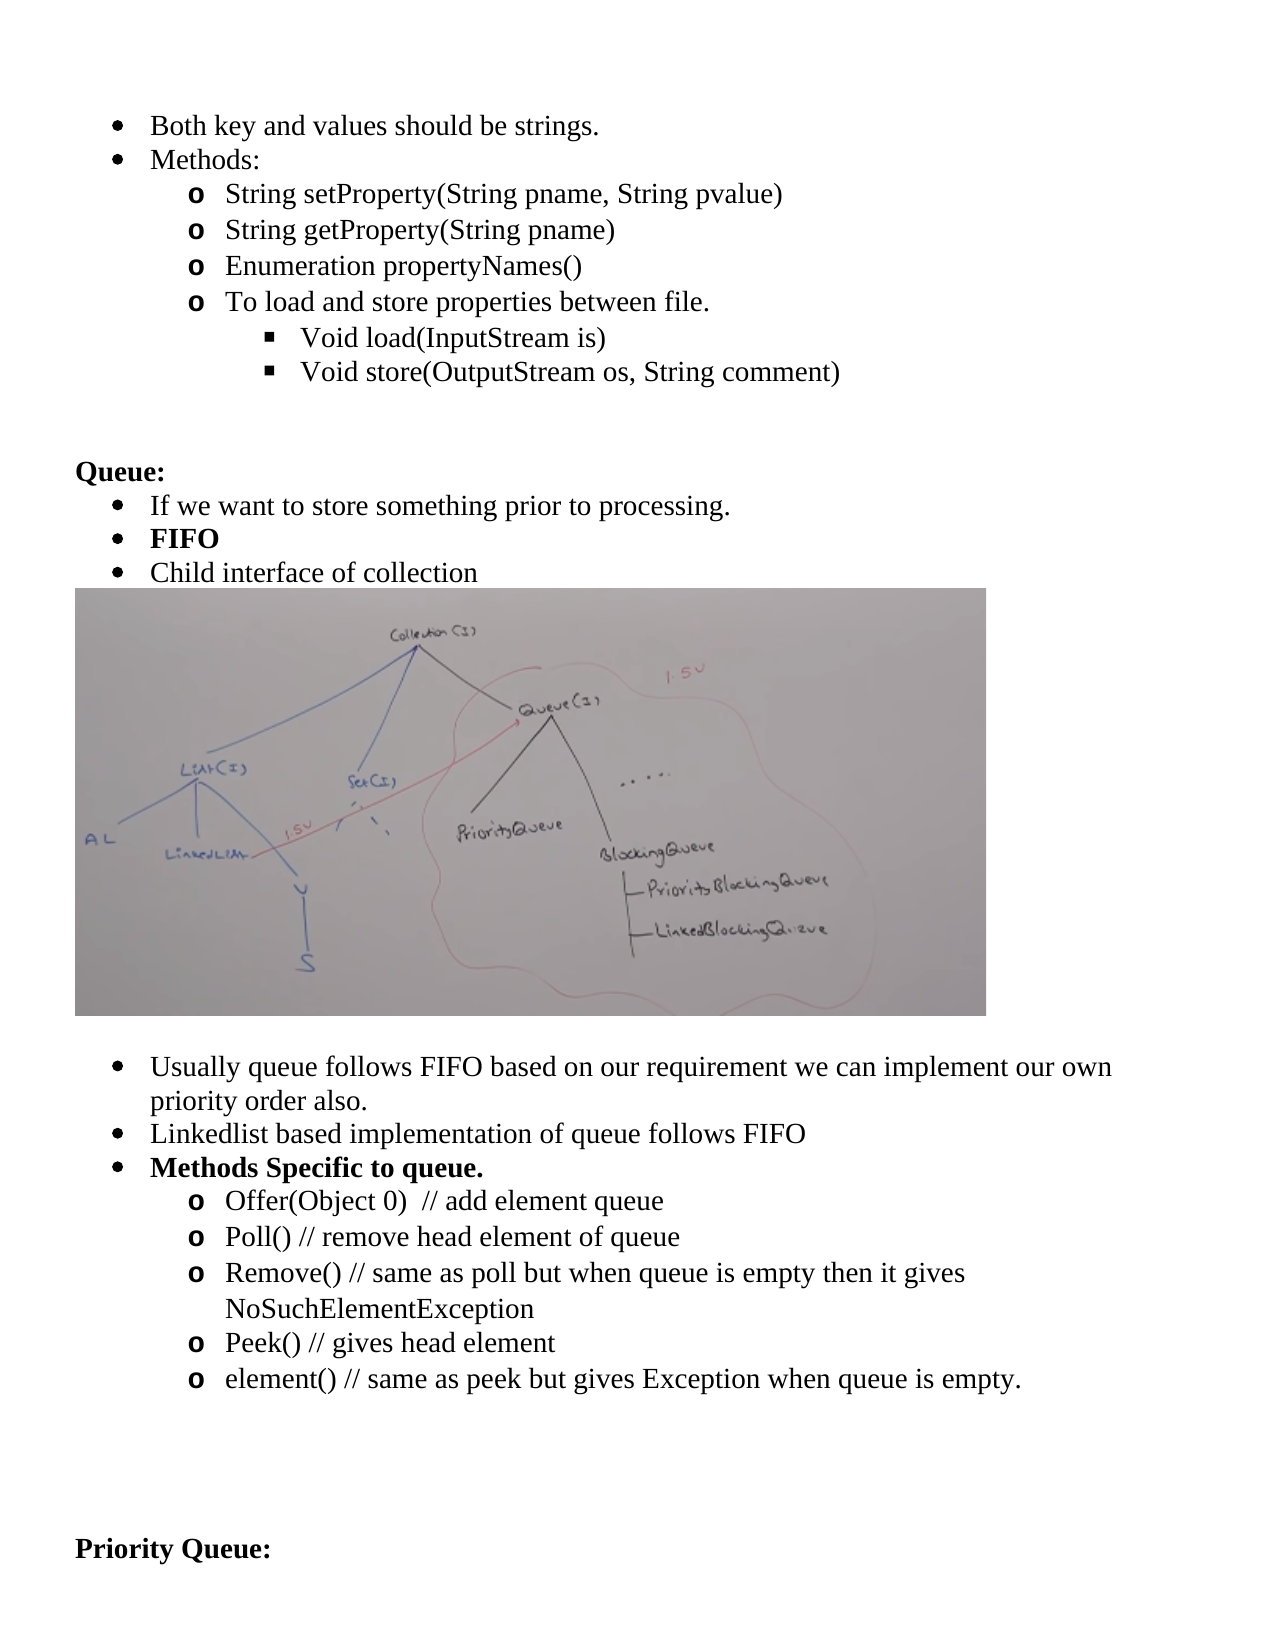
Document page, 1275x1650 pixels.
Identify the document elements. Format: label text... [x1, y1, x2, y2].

text Priority Queue: [75, 1531, 1200, 1565]
list If we want to store something prior to processing. [112, 488, 1200, 522]
list Linkedlist based implementation of queue follows FIFO [112, 1116, 1200, 1150]
list Poll() // remove head element of queue [187, 1219, 1200, 1256]
list Void store(OutputStream os, String comment) [262, 354, 1200, 387]
list FIFO [112, 522, 1200, 555]
text Queue: [75, 454, 1200, 488]
list Methods Specific to queue. [112, 1150, 1200, 1183]
list Remove() // same as poll but when queue is empty then it gives NoSuchElementException [187, 1256, 1200, 1325]
list To load and store properties between file. [187, 284, 1200, 320]
list String setProperty(String pname, String pvalue) [187, 176, 1200, 212]
list Void load(InputStream is) [262, 320, 1200, 354]
list element() // same as peek but gives Exception when queue is empty. [187, 1361, 1200, 1397]
list Enumeration propertyNames() [187, 248, 1200, 284]
list Methods: [112, 142, 1200, 176]
list String getProperty(String pname) [187, 212, 1200, 248]
list Usually queue follows FIFO based on our requirement we can implement our own priority order also. [112, 1049, 1200, 1116]
list Peek() // gives head element [187, 1325, 1200, 1361]
list Child interface of collection [112, 555, 1200, 589]
picture [75, 588, 987, 1016]
list Offer(Object 0) // add element queue [187, 1183, 1200, 1219]
list Both key and values should be strings. [112, 108, 1200, 142]
